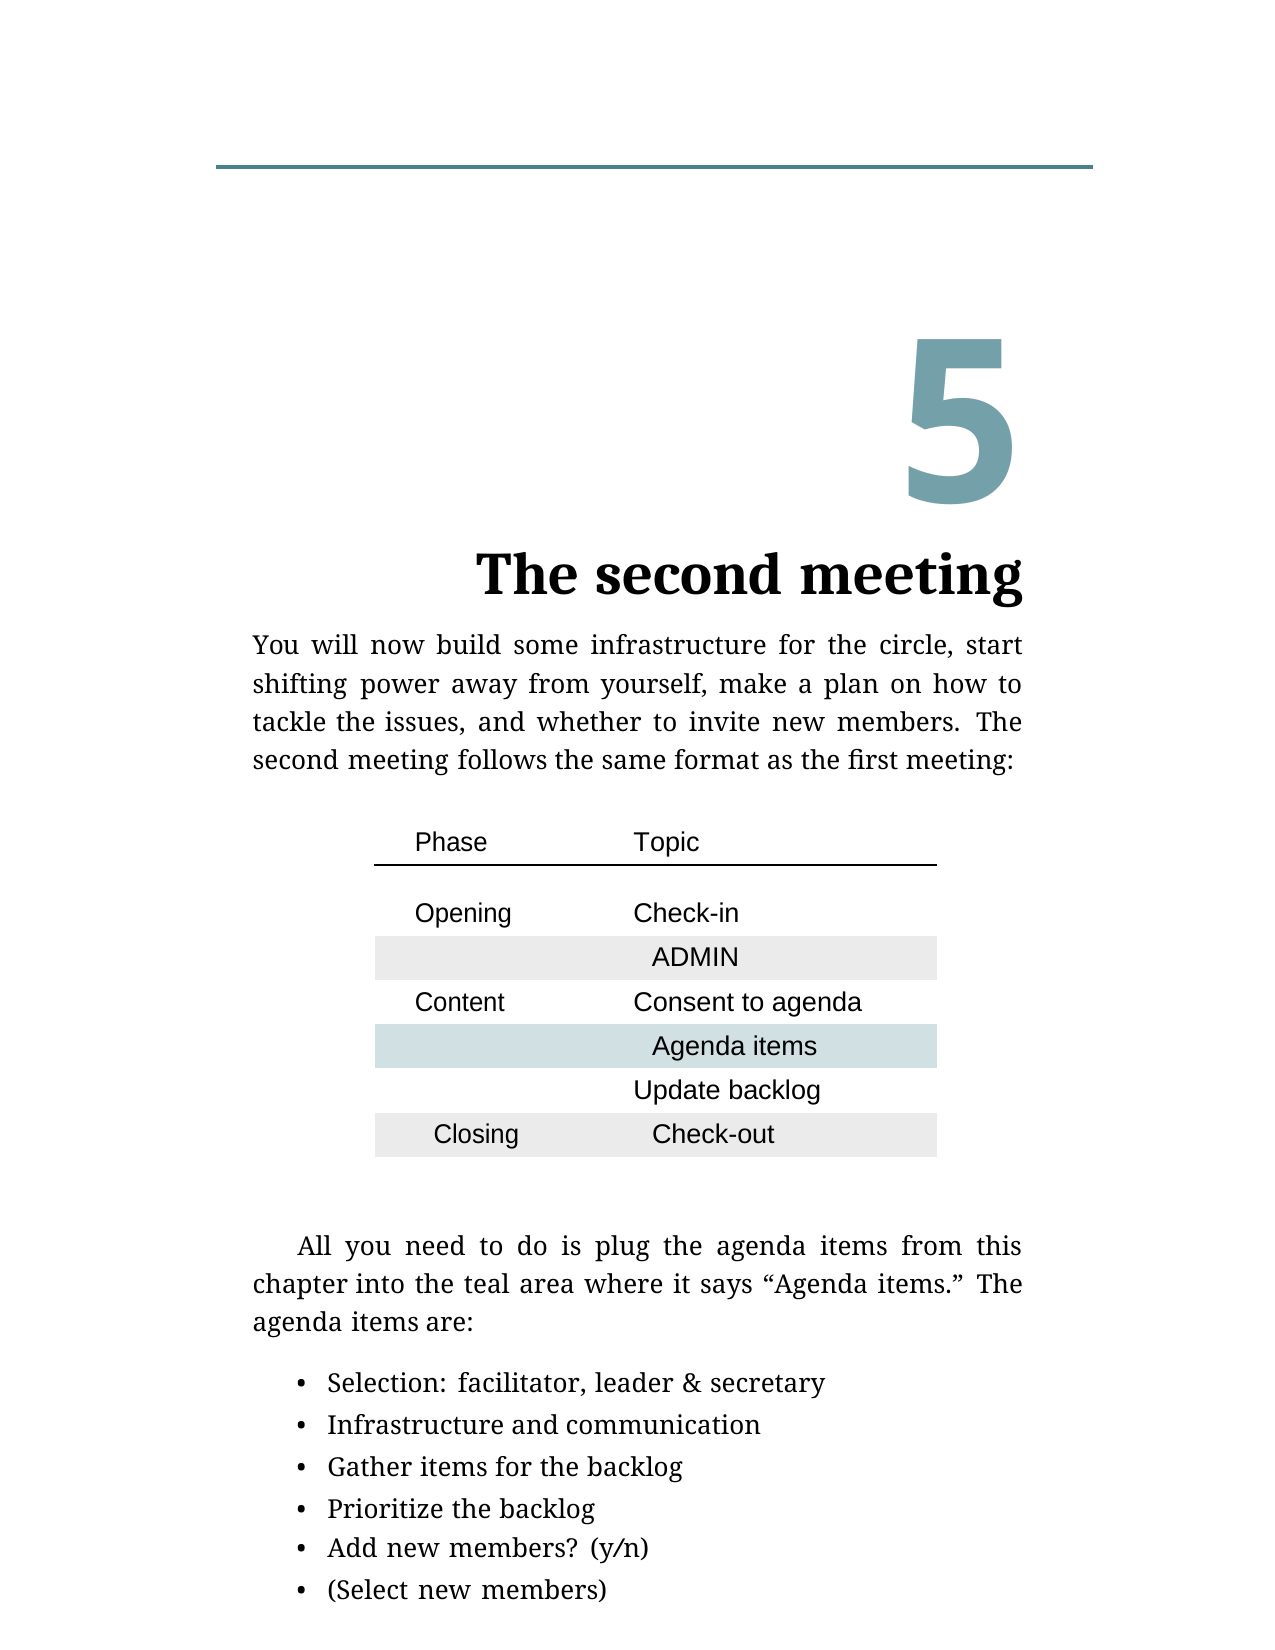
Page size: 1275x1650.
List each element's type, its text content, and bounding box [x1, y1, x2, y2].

list Infrastructure and communication [296, 1407, 1096, 1442]
text You will now build some infrastructure for the circle, start shifting power away from yourself, make a plan on how to tackle the issues, and whether to invite new members. The second meeting follows the same format as the first meeting: [252, 627, 1023, 777]
list Selection: facilitator, leader & secretary [296, 1365, 1096, 1401]
subtitle Update backlog [633, 1074, 1096, 1105]
subtitle Content Consent to agenda [414, 986, 1096, 1017]
list (Select new members) [296, 1572, 1096, 1607]
subtitle Phase Topic [414, 826, 1096, 858]
text All you need to do is plug the agenda items from this chapter into the teal area where it says “Agenda items.” The agenda items are: [252, 1227, 1023, 1339]
text 5 [179, 281, 1023, 558]
list Add new members? (y/n) [296, 1530, 1096, 1565]
text The second meeting [179, 558, 1023, 603]
subtitle Opening Check-in [414, 897, 1096, 928]
list Prioritize the backlog [296, 1490, 1096, 1526]
list Gather items for the backlog [296, 1448, 1096, 1484]
